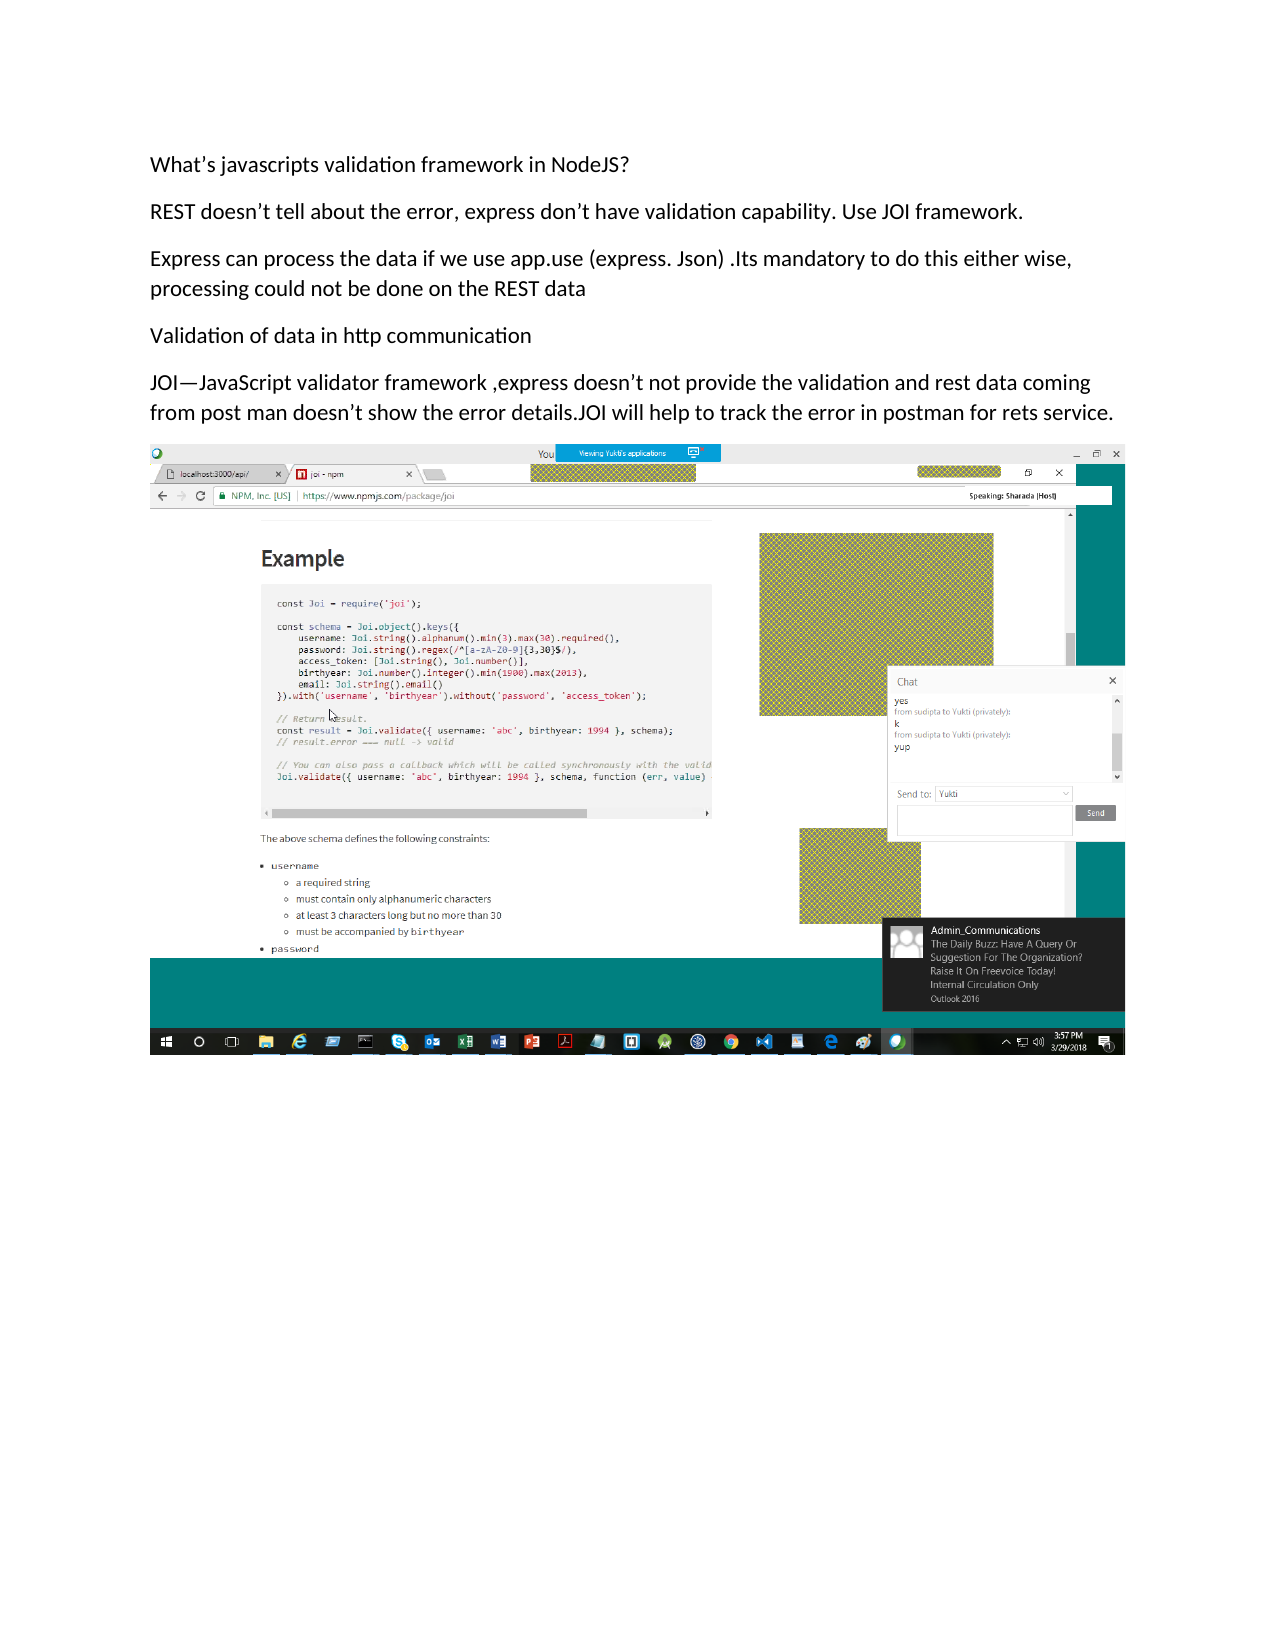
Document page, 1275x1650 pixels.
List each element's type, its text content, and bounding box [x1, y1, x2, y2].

text JOI—JavaScript validator framework ,express doesn’t not provide the validation and rest data coming from post man doesn’t show the error details.JOI will help to track the error in postman for rets service. [150, 368, 1125, 426]
text REST doesn’t tell about the error, express don’t have validation capability. Use JOI framework. [150, 197, 1125, 225]
text What’s javascripts validation framework in NodeJS? [150, 150, 1125, 178]
text Express can process the data if we use app.use (express. Json) .Its mandatory to do this either wise, processing could not be done on the REST data [150, 244, 1125, 302]
text Validation of data in http communication [150, 321, 1125, 349]
picture [150, 444, 1125, 1055]
